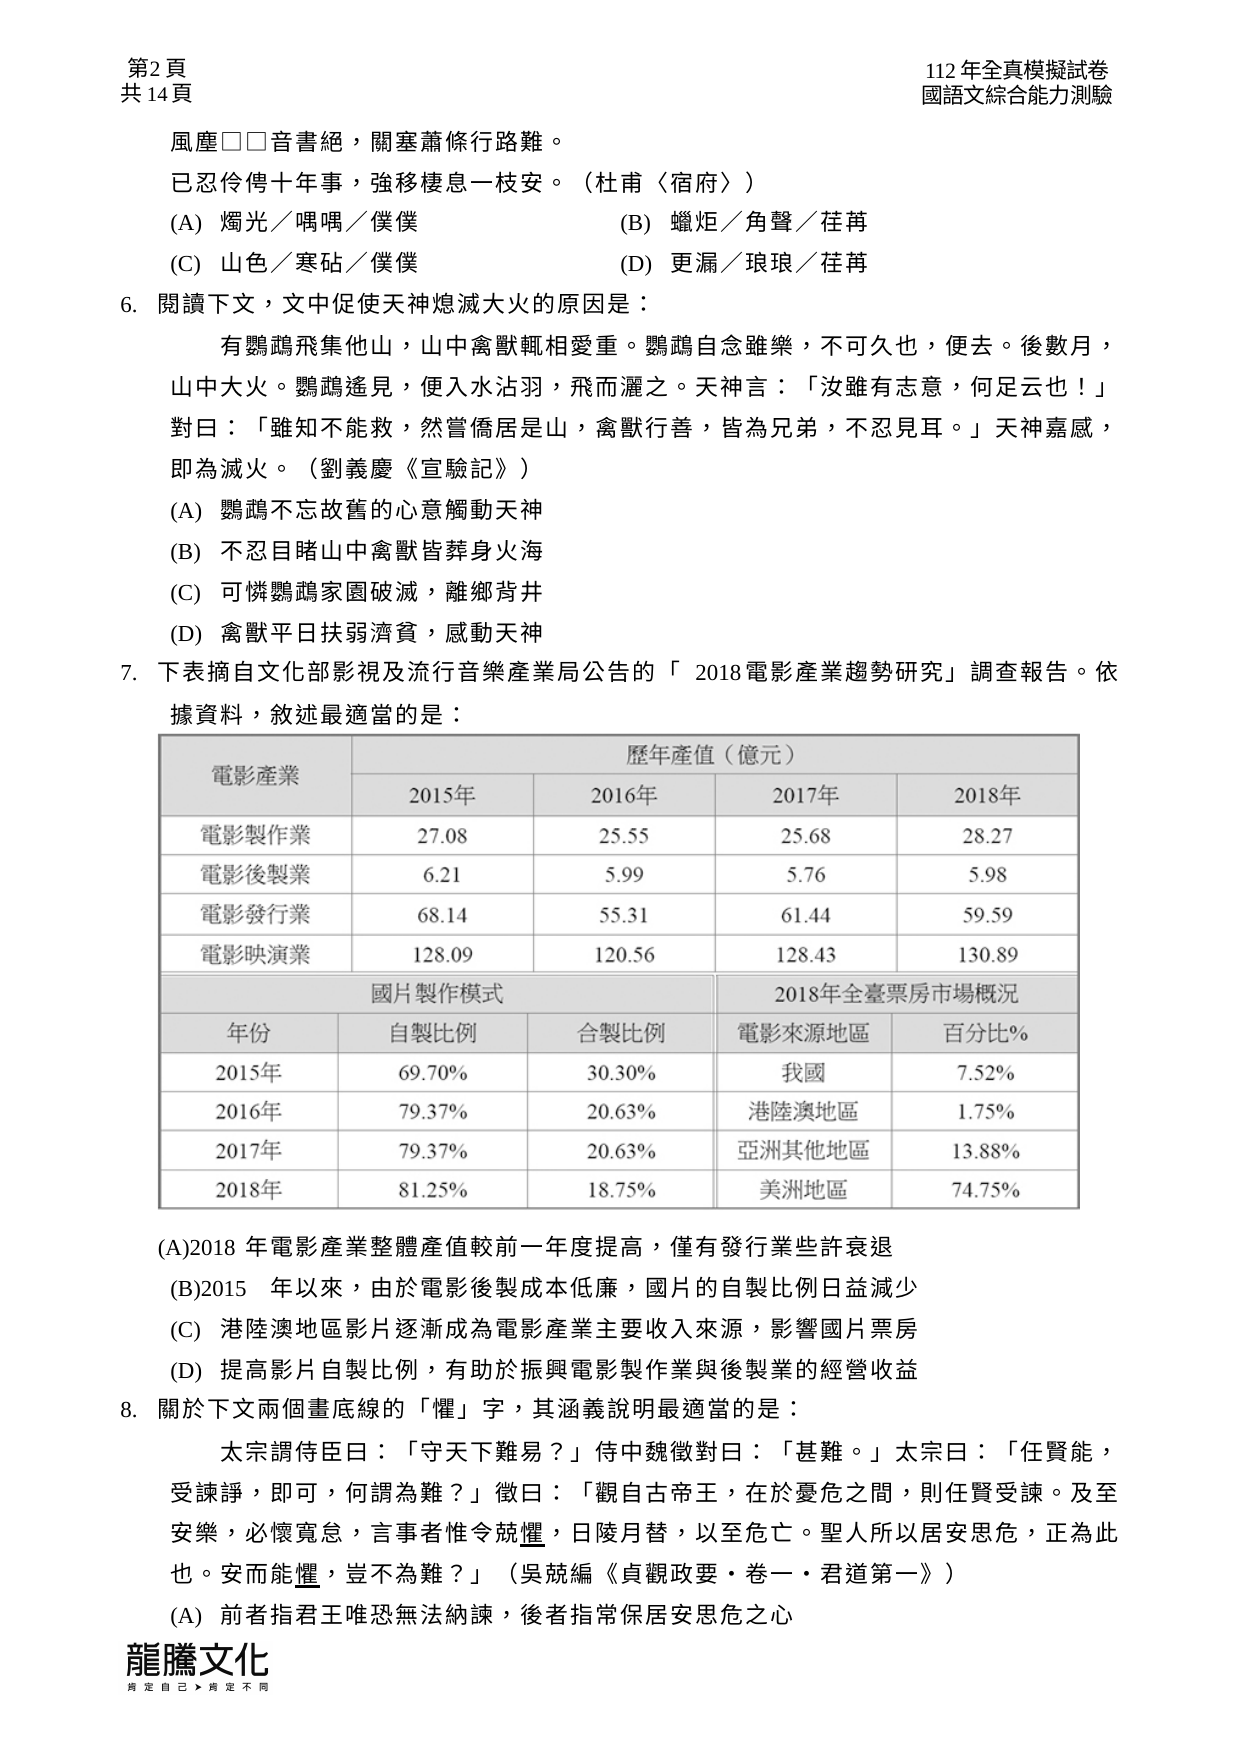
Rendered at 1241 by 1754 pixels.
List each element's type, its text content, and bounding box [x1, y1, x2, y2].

picture [118, 1641, 273, 1695]
text 6. 閱讀下文，文中促使天神熄滅大火的原因是： 有鸚鵡飛集他山，山中禽獸輒相愛重。鸚鵡自念雖樂，不可久也，便去。後數月，山中大火。鸚鵡遙見，便入水沾羽，飛而灑之。天神言：「汝雖有志意，何足云也！」對曰：「雖知不能救，然嘗僑居是山，禽獸行善，皆為兄弟，不忍見耳。」天神嘉感，即為滅火。（劉義慶《宣驗記》） (A)鸚鵡不忘故舊的心意觸動天神 (B)不忍目睹山中禽獸皆葬身火海 (C)可憐鸚鵡家園破滅，離鄉背井 (D)禽獸平日扶弱濟貧，感動天神 [120, 283, 1120, 652]
text (A)2018年電影產業整體產值較前一年度提高，僅有發行業些許衰退 (B)2015年以來，由於電影後製成本低廉，國片的自製比例日益減少 (C)港陸澳地區影片逐漸成為電影產業主要收入來源，影響國片票房 (D)提高影片自製比例，有助於振興電影製作業與後製業的經營收益 [120, 1225, 1120, 1389]
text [120, 119, 1120, 283]
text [120, 1389, 1120, 1634]
text 7. 下表摘自文化部影視及流行音樂產業局公告的「2018電影產業趨勢研究」調查報告。依據資料，敘述最適當的是： [120, 652, 1120, 734]
